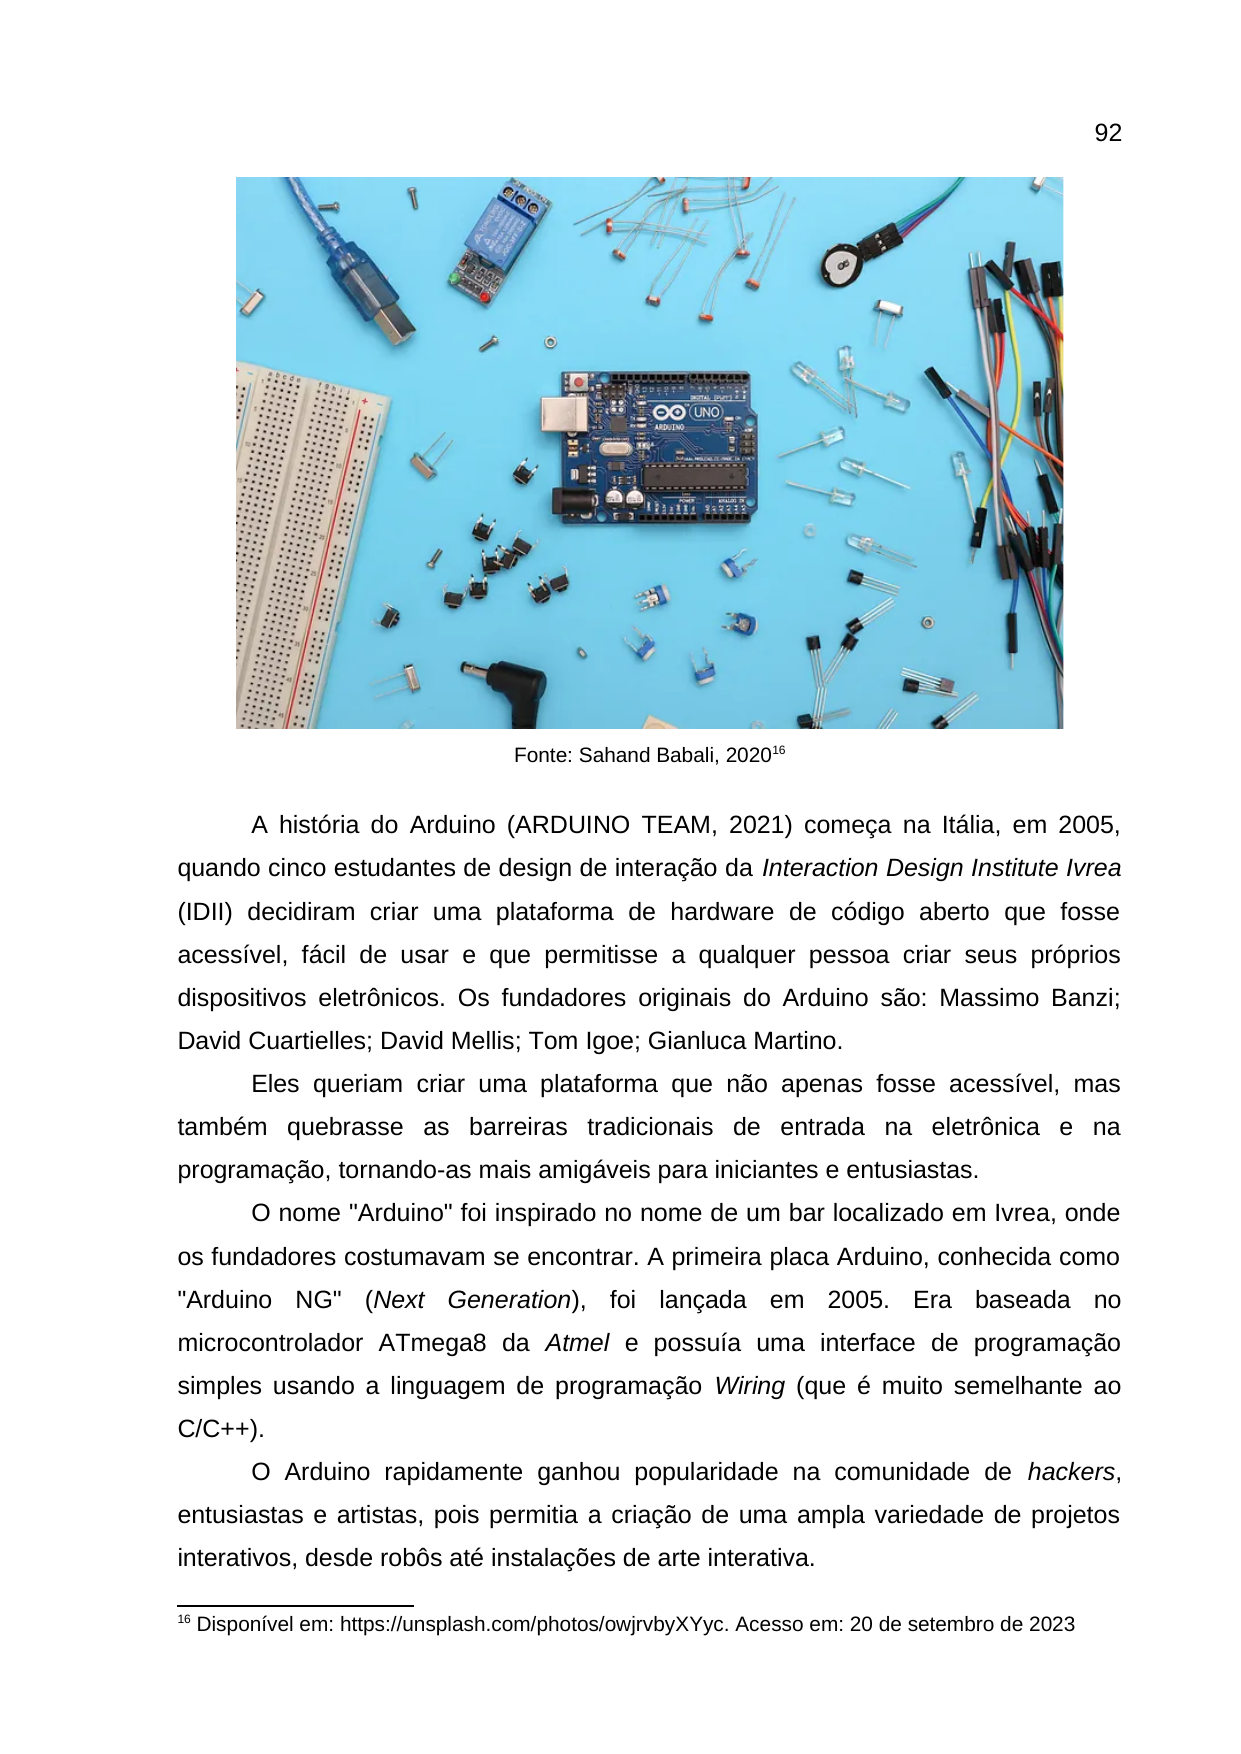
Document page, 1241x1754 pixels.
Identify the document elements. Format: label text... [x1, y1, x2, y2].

text A história do Arduino (ARDUINO TEAM, 2021) começa na Itália, em 2005, quando cinco estudantes de design de interação da Interaction Design Institute Ivrea (IDII) decidiram criar uma plataforma de hardware de código aberto que fosse acessível, fácil de usar e que permitisse a qualquer pessoa criar seus próprios dispositivos eletrônicos. Os fundadores originais do Arduino são: Massimo Banzi; David Cuartielles; David Mellis; Tom Igoe; Gianluca Martino. [177, 810, 1122, 1054]
text Eles queriam criar uma plataforma que não apenas fosse acessível, mas também quebrasse as barreiras tradicionais de entrada na eletrônica e na programação, tornando-as mais amigáveis para iniciantes e entusiastas. [177, 1069, 1122, 1184]
text Fonte: Sahand Babali, 2020 [177, 743, 1122, 767]
text O nome "Arduino" foi inspirado no nome de um bar localizado em Ivrea, onde os fundadores costumavam se encontrar. A primeira placa Arduino, conhecida como "Arduino NG" (Next Generation), foi lançada em 2005. Era baseada no microcontrolador ATmega8 da Atmel e possuía uma interface de programação simples usando a linguagem de programação Wiring (que é muito semelhante ao C/C++). [177, 1198, 1122, 1443]
text O Arduino rapidamente ganhou popularidade na comunidade de hackers, entusiastas e artistas, pois permitia a criação de uma ampla variedade de projetos interativos, desde robôs até instalações de arte interativa. [177, 1457, 1122, 1572]
picture [236, 177, 1064, 729]
